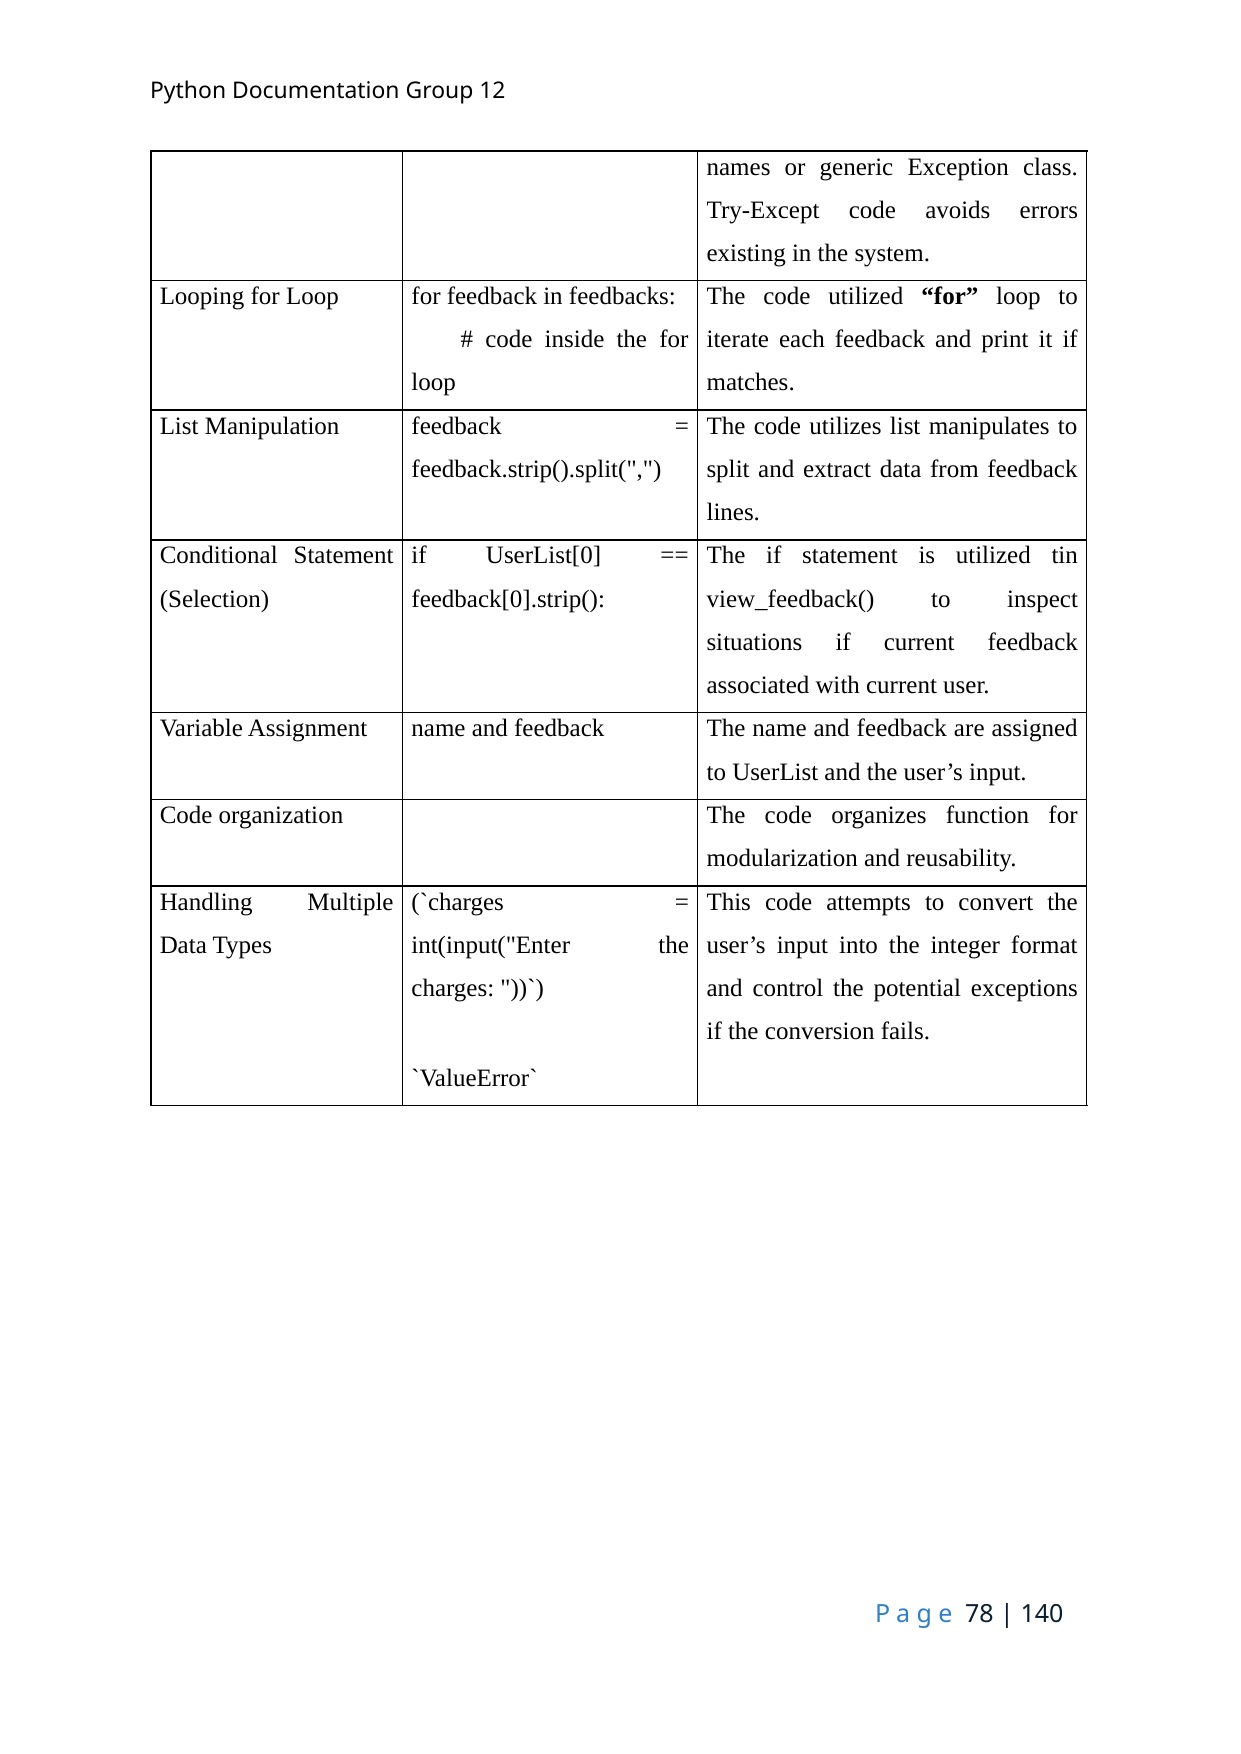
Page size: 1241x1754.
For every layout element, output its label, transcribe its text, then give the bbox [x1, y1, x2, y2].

table_cell Conditional Statement (Selection) [152, 541, 402, 712]
table_cell (`charges = int(input("Enter the charges: "))`) `ValueError` [403, 887, 697, 1105]
table_cell for feedback in feedbacks: # code inside the for loop [403, 281, 697, 409]
table_cell List Manipulation [152, 411, 402, 539]
table_cell The code organizes function for modularization and reusability. [698, 800, 1086, 885]
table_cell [403, 152, 697, 280]
table_cell Code organization [152, 800, 402, 885]
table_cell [152, 152, 402, 280]
table_cell The code utilizes list manipulates to split and extract data from feedback lines. [698, 411, 1086, 539]
table_cell name and feedback [403, 713, 697, 798]
table_cell This code attempts to convert the user’s input into the integer format and control the potential exceptions if the conversion fails. [698, 887, 1086, 1105]
table_cell The name and feedback are assigned to UserList and the user’s input. [698, 713, 1086, 798]
table_cell [403, 800, 697, 885]
table_cell Handling Multiple Data Types [152, 887, 402, 1105]
table_cell feedback = feedback.strip().split(",") [403, 411, 697, 539]
table_cell if UserList[0] == feedback[0].strip(): [403, 541, 697, 712]
table_cell Looping for Loop [152, 281, 402, 409]
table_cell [698, 152, 1086, 280]
table_cell The if statement is utilized tin view_feedback() to inspect situations if current feedback associated with current user. [698, 541, 1086, 712]
table_cell Variable Assignment [152, 713, 402, 798]
table_cell The code utilized “for” loop to iterate each feedback and print it if matches. [698, 281, 1086, 409]
